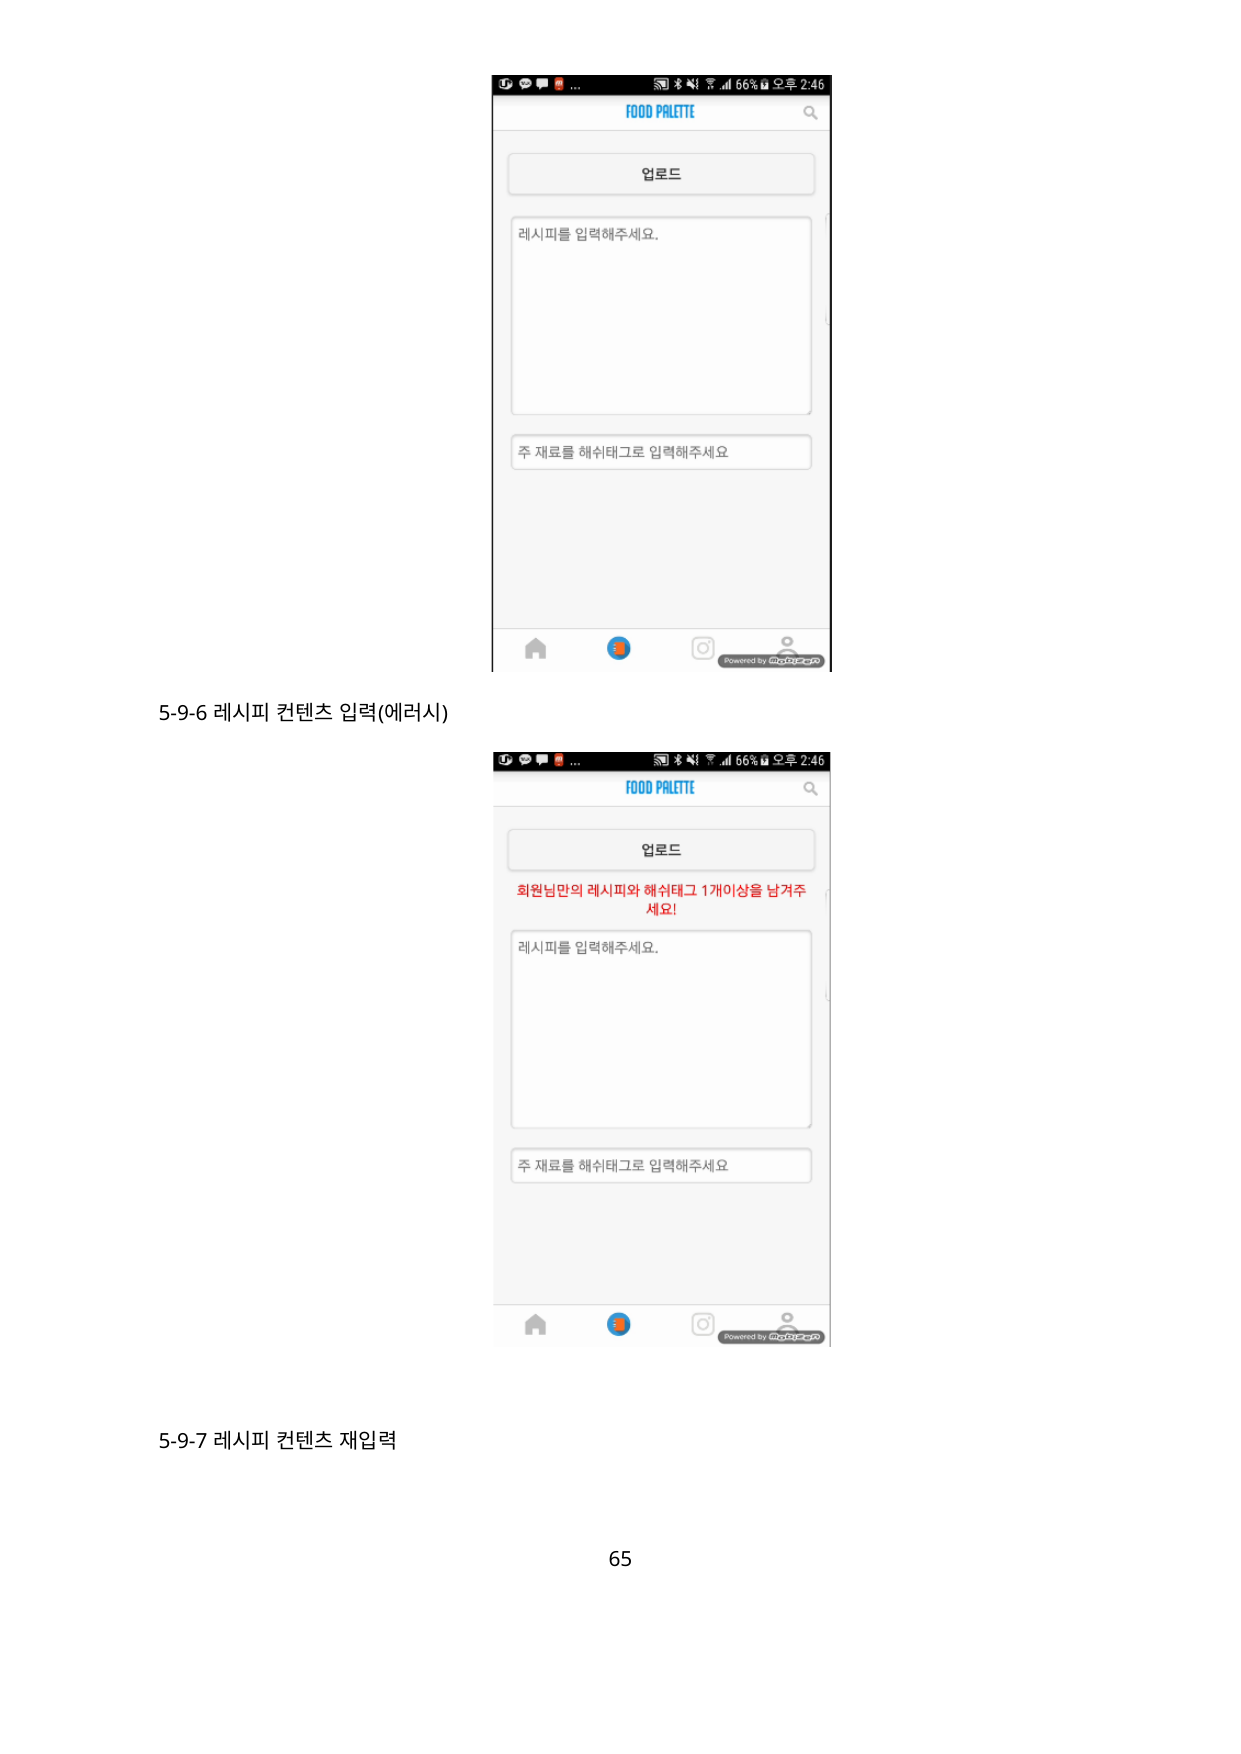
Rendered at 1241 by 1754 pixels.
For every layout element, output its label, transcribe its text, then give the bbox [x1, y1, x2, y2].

picture [493, 752, 831, 1347]
picture [491, 75, 832, 672]
text 5-9-7 레시피 컨텐츠 재입력 [75, 1424, 1165, 1455]
text 5-9-6 레시피 컨텐츠 입력(에러시) [75, 696, 1165, 727]
